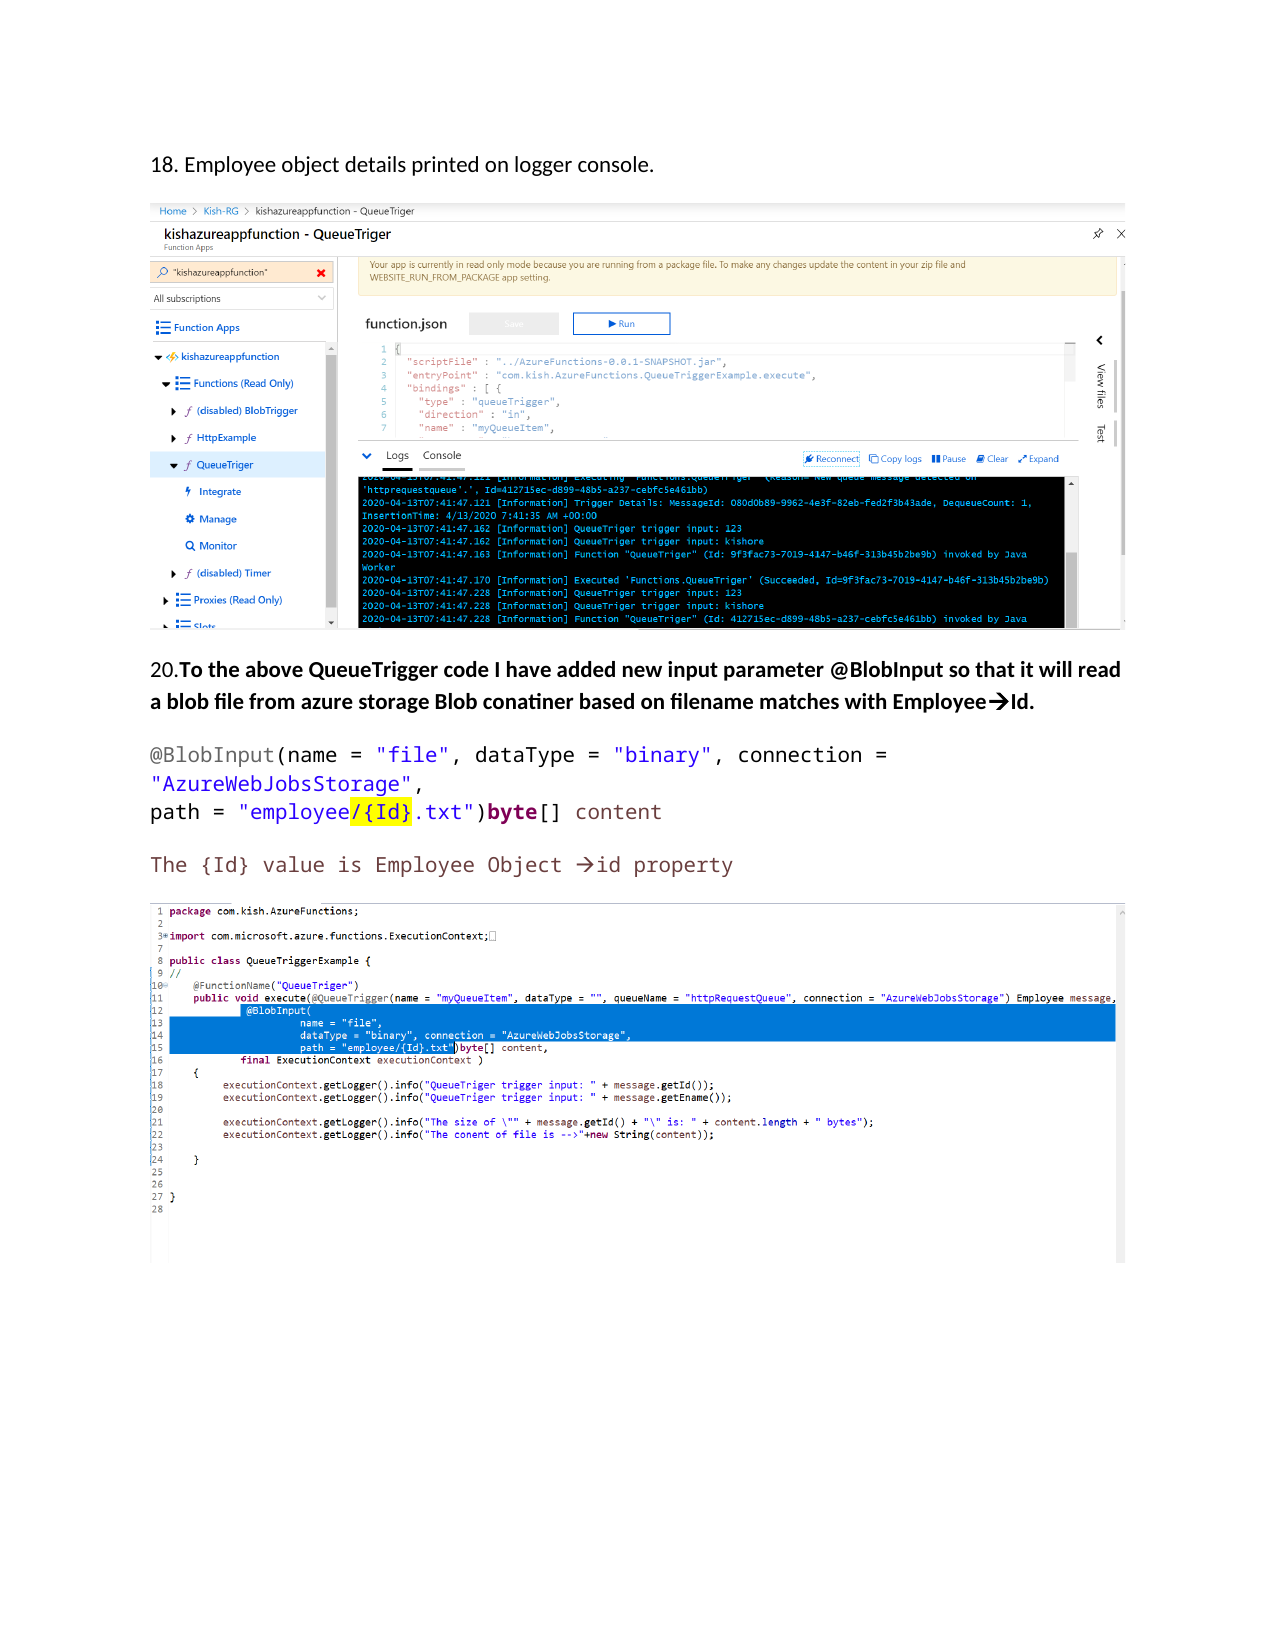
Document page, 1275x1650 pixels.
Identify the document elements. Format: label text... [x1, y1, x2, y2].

picture [150, 903, 1125, 1263]
text path = "employee/{Id}.txt")byte[] content [412, 797, 1125, 826]
text 20.To the above QueueTrigger code I have added new input parameter @BlobInput so that it will read a blob file from azure storage Blob conatiner based on filename matches with EmployeeId. [150, 655, 1125, 715]
text path = "employee/{Id}.txt")byte[] content [150, 797, 350, 826]
picture [150, 203, 1125, 630]
text @BlobInput(name = "file", dataType = "binary", connection = "AzureWebJobsStorage", [150, 740, 1125, 797]
text The {Id} value is Employee Object id property [150, 851, 1125, 879]
text 18. Employee object details printed on logger console. [150, 150, 1125, 178]
